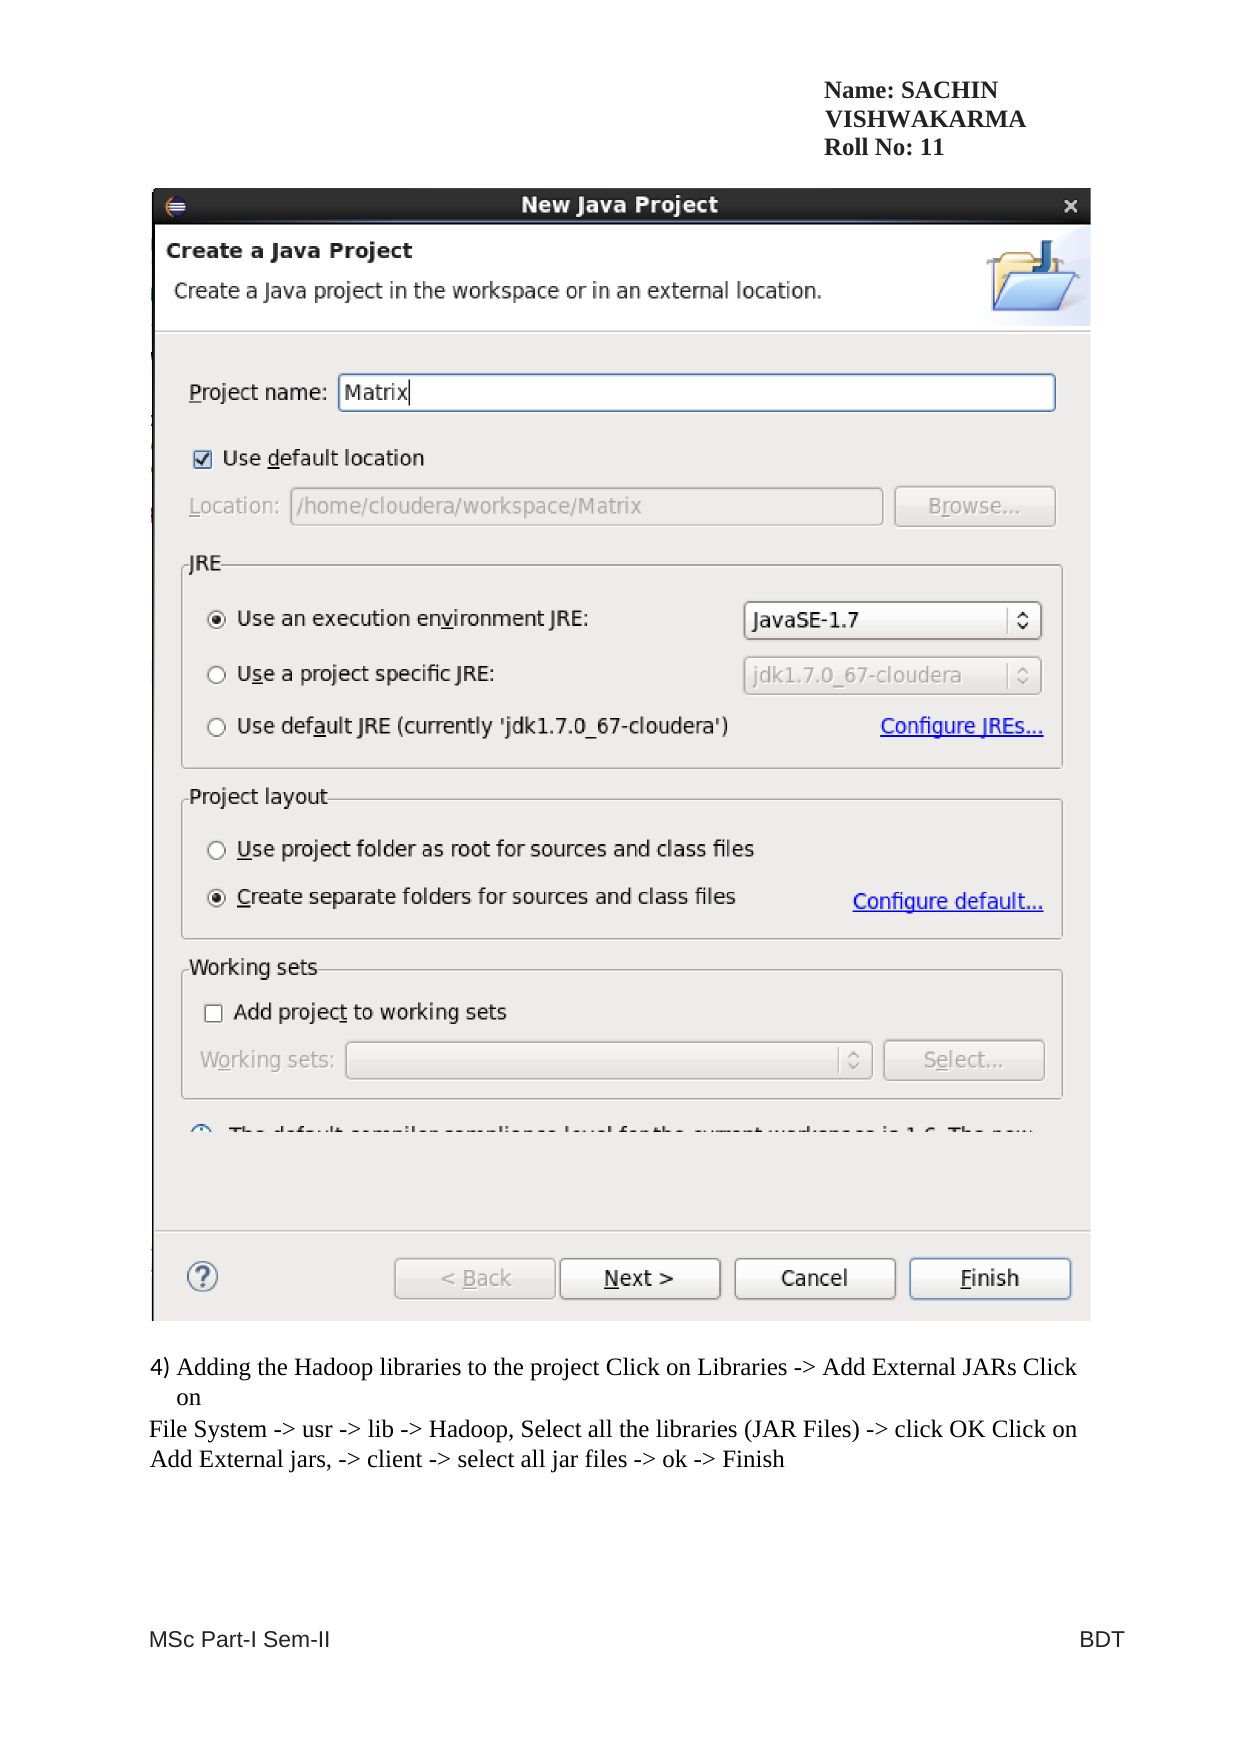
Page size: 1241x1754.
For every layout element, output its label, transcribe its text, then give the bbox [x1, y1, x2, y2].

text File System -> usr -> lib -> Hadoop, Select all the libraries (JAR Files) -> click OK Click on Add External jars, -> client -> select all jar files -> ok -> Finish [148, 1414, 1090, 1472]
picture [150, 187, 1091, 1321]
list Adding the Hadoop libraries to the project Click on Libraries -> Add External JARs Click on [150, 1351, 1090, 1410]
